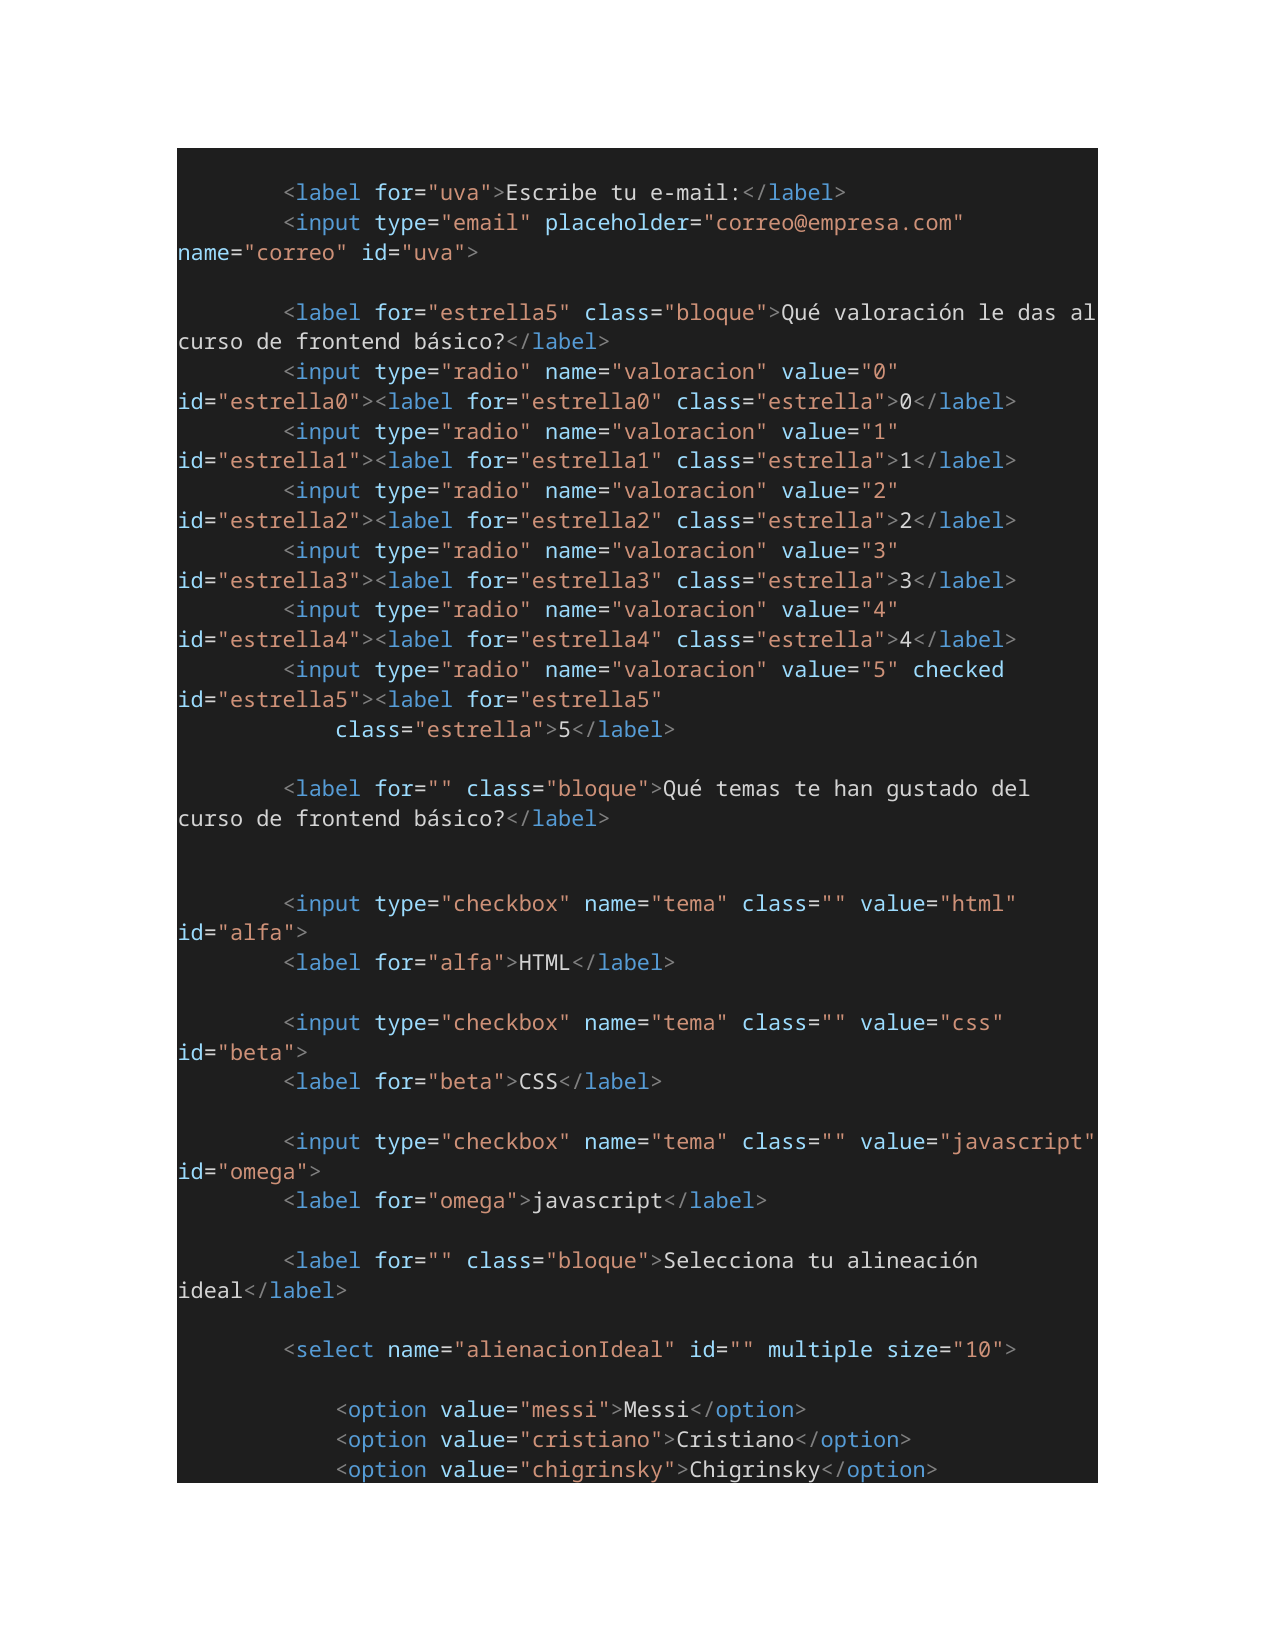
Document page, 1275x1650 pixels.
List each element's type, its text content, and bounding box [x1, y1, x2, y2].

text <select name="alienacionIdeal" id="" multiple size="10"> [177, 1334, 1098, 1364]
text <input type="radio" name="valoracion" value="5" checked id="estrella5"><label for="estrella5" [177, 654, 1098, 714]
text <label for="alfa">HTML</label> [177, 947, 1098, 977]
text <input type="radio" name="valoracion" value="4" id="estrella4"><label for="estrella4" class="estrella">4</label> [177, 594, 1098, 654]
text <option value="cristiano">Cristiano</option> [177, 1424, 1098, 1454]
text <input type="email" placeholder="correo@empresa.com" name="correo" id="uva"> [177, 207, 1098, 267]
text <input type="checkbox" name="tema" class="" value="css" id="beta"> [177, 1007, 1098, 1066]
text <label for="beta">CSS</label> [177, 1066, 1098, 1096]
text <input type="radio" name="valoracion" value="0" id="estrella0"><label for="estrella0" class="estrella">0</label> [177, 356, 1098, 416]
text <input type="radio" name="valoracion" value="1" id="estrella1"><label for="estrella1" class="estrella">1</label> [177, 416, 1098, 475]
text <label for="uva">Escribe tu e-mail:</label> [177, 177, 1098, 207]
text <input type="checkbox" name="tema" class="" value="javascript" id="omega"> [177, 1126, 1098, 1186]
text <label for="" class="bloque">Selecciona tu alineación ideal</label> [177, 1245, 1098, 1305]
text <option value="chigrinsky">Chigrinsky</option> [177, 1454, 1098, 1483]
text <label for="" class="bloque">Qué temas te han gustado del curso de frontend básico?</label> [177, 773, 1098, 833]
text class="estrella">5</label> [177, 714, 1098, 743]
text <input type="radio" name="valoracion" value="3" id="estrella3"><label for="estrella3" class="estrella">3</label> [177, 535, 1098, 594]
text <label for="omega">javascript</label> [177, 1186, 1098, 1215]
text <input type="radio" name="valoracion" value="2" id="estrella2"><label for="estrella2" class="estrella">2</label> [177, 475, 1098, 535]
text <label for="estrella5" class="bloque">Qué valoración le das al curso de frontend básico?</label> [177, 297, 1098, 356]
text <input type="checkbox" name="tema" class="" value="html" id="alfa"> [177, 888, 1098, 947]
text <option value="messi">Messi</option> [177, 1394, 1098, 1424]
